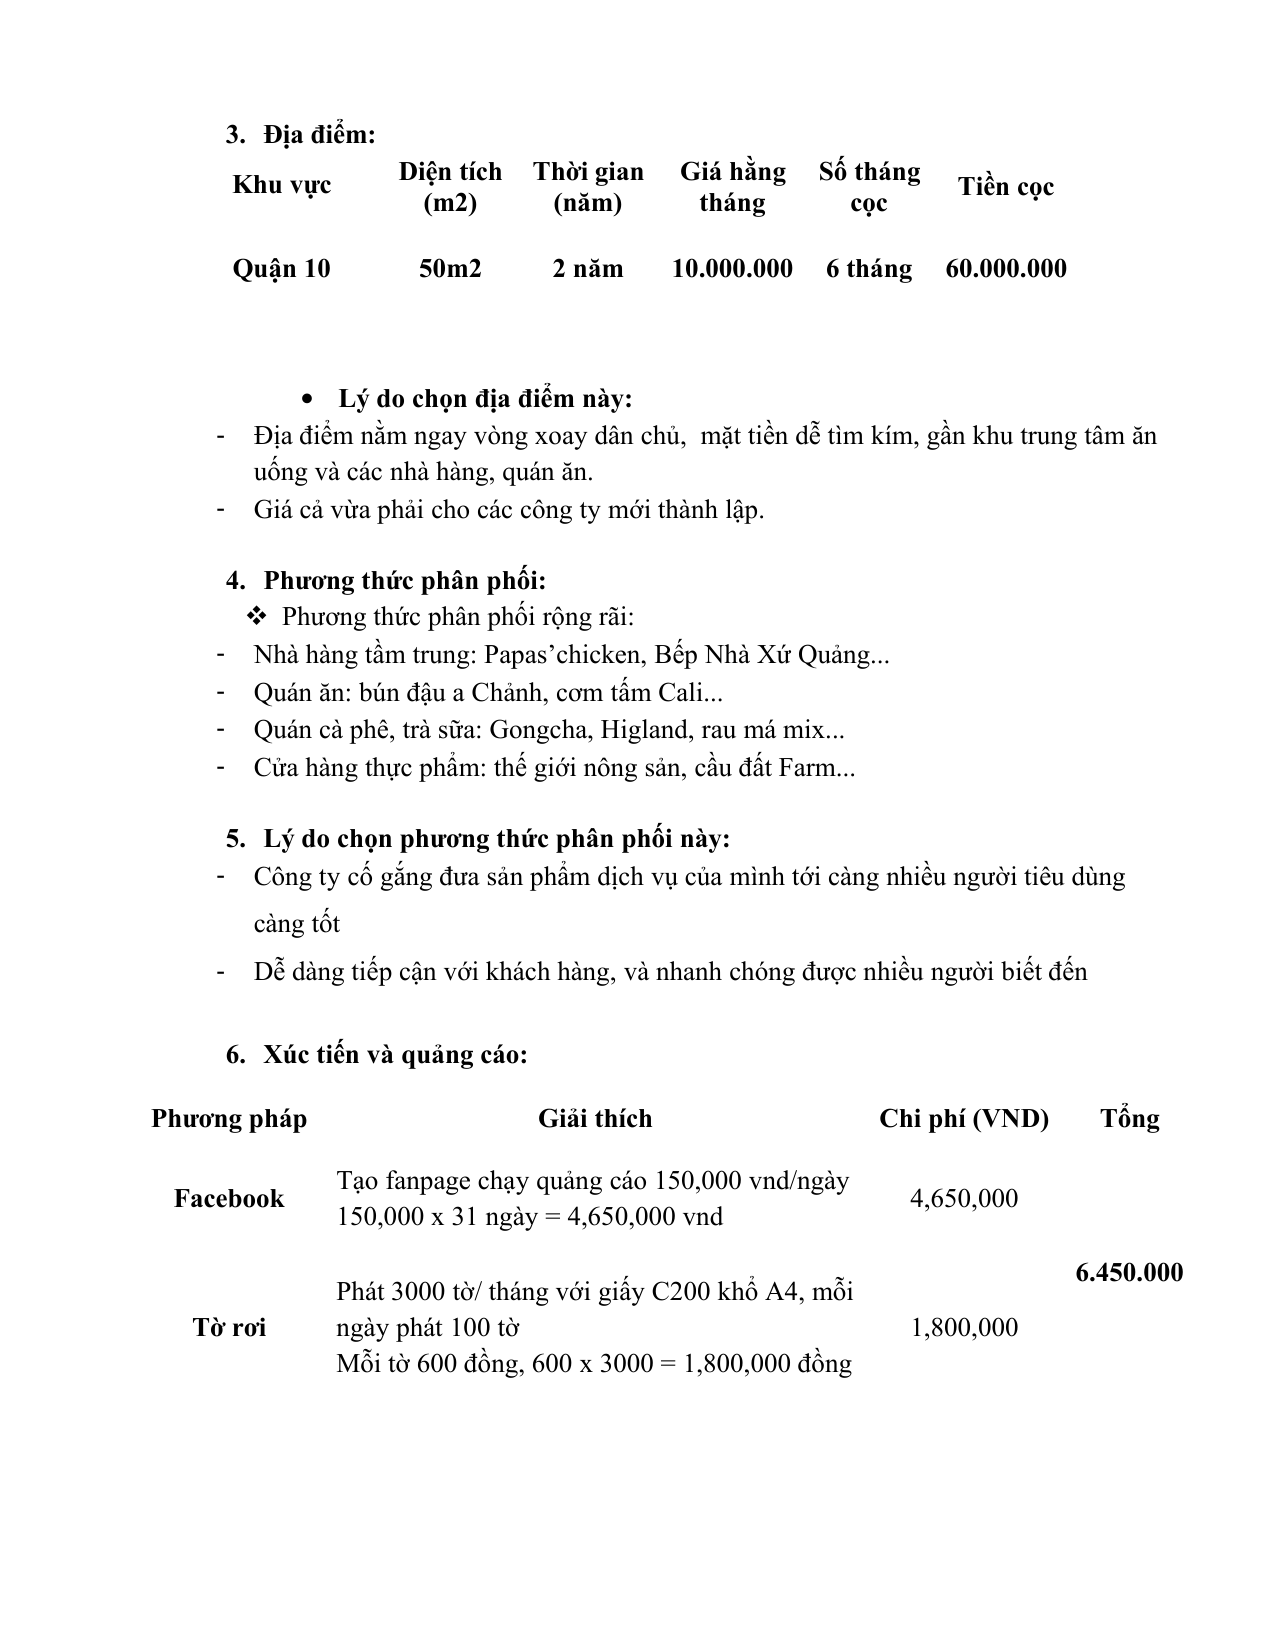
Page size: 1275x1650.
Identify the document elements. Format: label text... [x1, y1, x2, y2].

text (m2) [423, 187, 502, 217]
text Công ty cố gắng đưa sản phẩm dịch vụ của mình tới càng nhiều người tiêu dùng [253, 862, 1147, 891]
text . Xúc tiến và quảng cáo: [239, 1039, 553, 1069]
text - [216, 858, 251, 891]
text Tờ rơi [192, 1312, 291, 1342]
text 4,650,000 [910, 1183, 1043, 1213]
text Quán cà phê, trà sữa: Gongcha, Higland, rau má mix... [253, 715, 880, 745]
text . Địa điểm: [239, 119, 401, 149]
text Quận 10 [232, 254, 356, 284]
text Quán ăn: bún đậu a Chảnh, cơm tấm Cali... [253, 677, 914, 707]
text Khu vực [232, 169, 356, 199]
text ❖ [244, 602, 282, 632]
text uống và các nhà hàng, quán ăn. [253, 456, 1179, 486]
text • [301, 380, 338, 413]
text Địa điểm nằm ngay vòng xoay dân chủ, mặt tiền dễ tìm kím, gần khu trung tâm ăn [253, 421, 1179, 451]
text 2 năm [552, 254, 649, 284]
text càng tốt [253, 908, 365, 938]
text 6 [226, 1039, 239, 1069]
text cọc [850, 187, 913, 217]
text Tổng [1099, 1103, 1184, 1133]
text Mỗi tờ 600 đồng, 600 x 3000 = 1,800,000 đồng [336, 1348, 877, 1378]
text tháng [699, 187, 790, 217]
text Tạo fanpage chạy quảng cáo 150,000 vnd/ngày [336, 1166, 873, 1196]
text Facebook [173, 1183, 309, 1213]
text - [216, 749, 251, 782]
text 3 [226, 119, 239, 149]
text - [216, 492, 251, 524]
text 1 [336, 1201, 350, 1231]
text Giải thích [538, 1103, 678, 1133]
text (năm) [553, 187, 647, 217]
text 5 [226, 824, 239, 854]
text 1,800,000 [910, 1312, 1043, 1342]
text 4 [226, 566, 239, 596]
text .450.000 [1089, 1257, 1208, 1287]
text Diện tích Thời gian Giá hằng Số tháng [398, 156, 944, 186]
text 10.000.000 6 tháng 60.000.000 [671, 254, 1092, 284]
text . Lý do chọn phương thức phân phối này: [239, 824, 755, 854]
text Lý do chọn địa điểm này: [338, 383, 657, 413]
text Phương thức phân phối rộng rãi: [282, 602, 659, 632]
text . Phương thức phân phối: [239, 566, 571, 596]
text - [216, 674, 251, 707]
text Tiền cọc [957, 172, 1079, 202]
text Phương pháp [151, 1103, 332, 1133]
text - [216, 712, 251, 744]
text ngày phát 100 tờ [336, 1312, 877, 1342]
text - [216, 418, 251, 451]
text Chi phí (VND) [879, 1103, 1074, 1133]
text 50,000 x 31 ngày = 4,650,000 vnd [350, 1201, 747, 1231]
text Phát 3000 tờ/ tháng với giấy C200 khổ A4, mỗi [336, 1277, 877, 1307]
text 50m2 [419, 254, 507, 284]
text Nhà hàng tầm trung: Papas’chicken, Bếp Nhà Xứ Quảng... [253, 639, 914, 669]
text - [216, 954, 251, 986]
text Cửa hàng thực phẩm: thế giới nông sản, cầu đất Farm... [253, 752, 880, 782]
text Dễ dàng tiếp cận với khách hàng, và nhanh chóng được nhiều người biết đến [253, 957, 1111, 987]
text 6 [1075, 1257, 1089, 1287]
text - [216, 637, 251, 669]
text Giá cả vừa phải cho các công ty mới thành lập. [253, 494, 788, 524]
